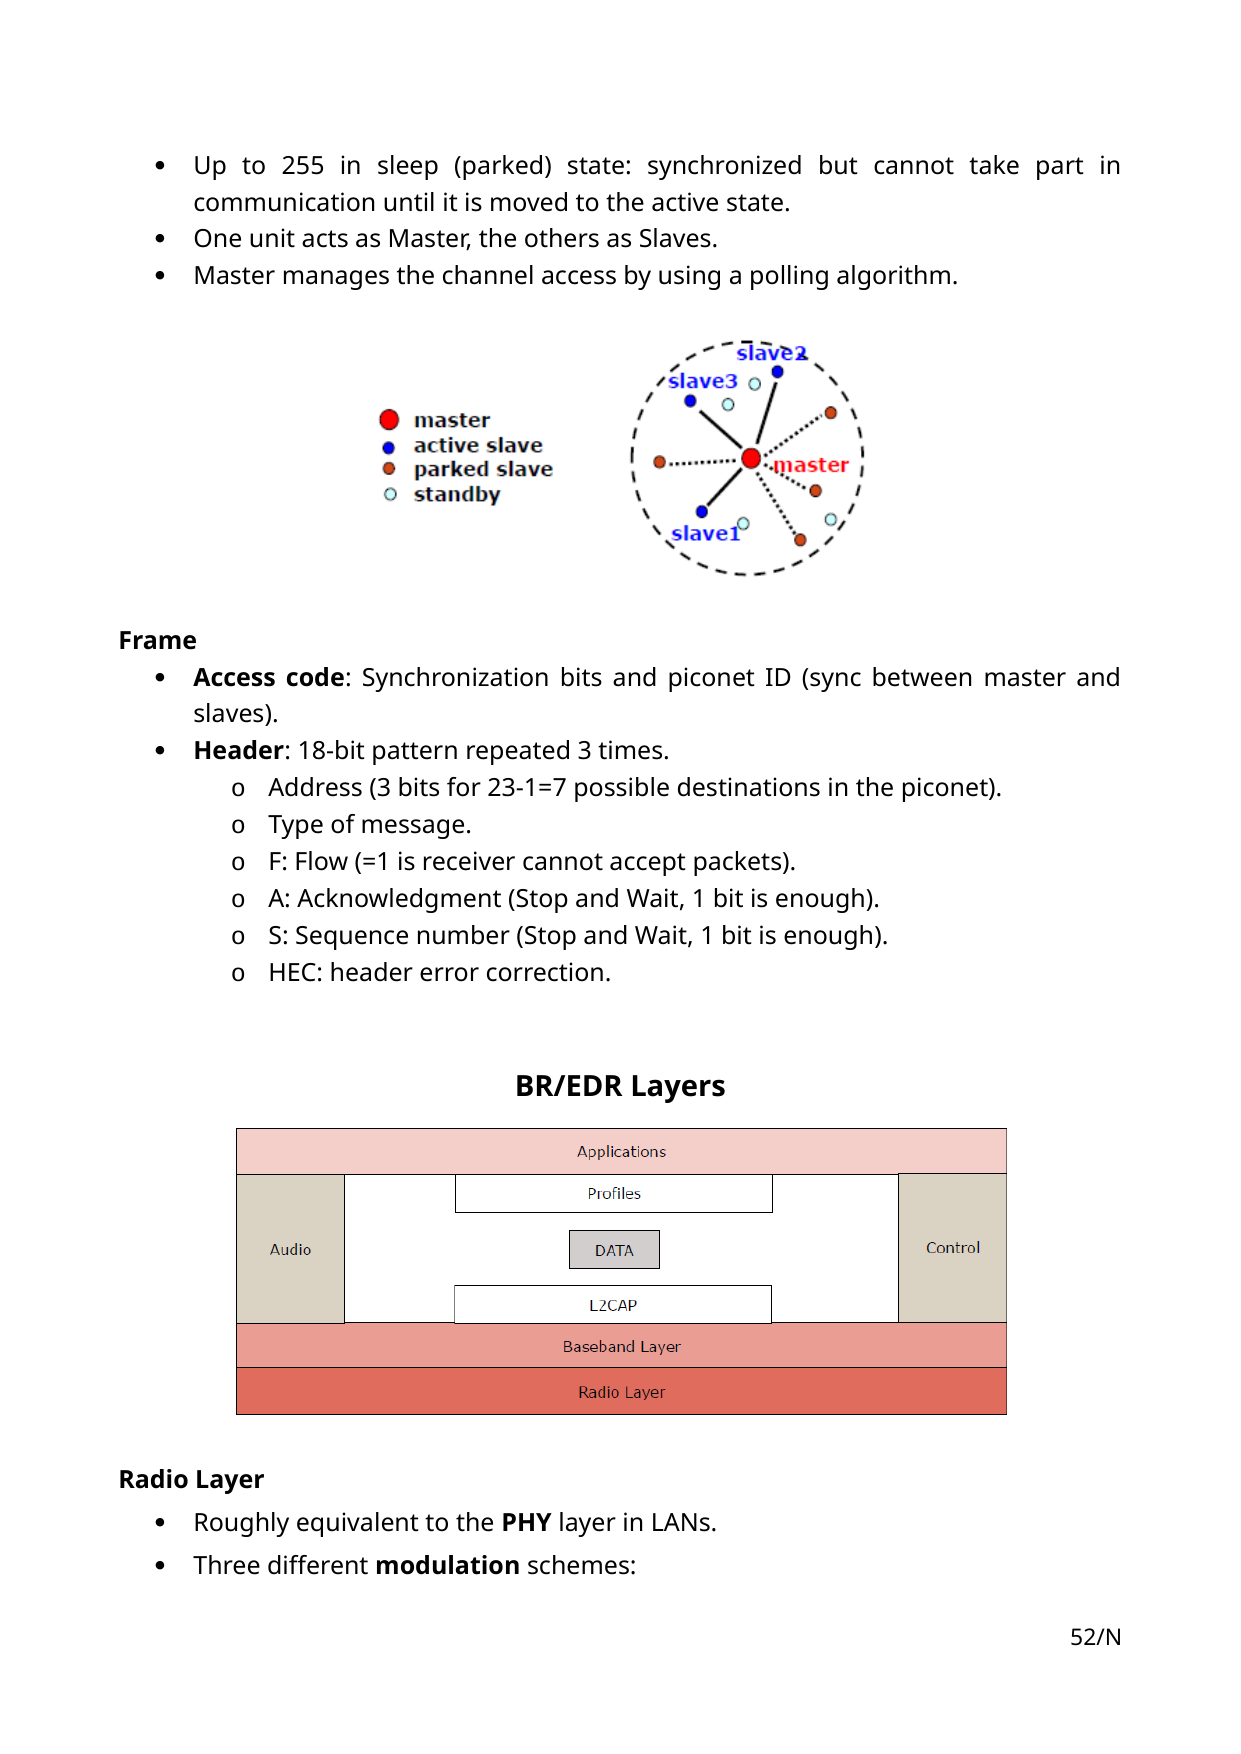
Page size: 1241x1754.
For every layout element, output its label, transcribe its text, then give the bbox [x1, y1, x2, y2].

picture [221, 1118, 1019, 1423]
list Three different modulation schemes: [156, 1548, 1122, 1582]
list One unit acts as Master, the others as Slaves. [156, 221, 1122, 255]
text Radio Layer [118, 1462, 1122, 1496]
list HEC: header error correction. [231, 954, 1122, 989]
list F: Flow (=1 is receiver cannot accept packets). [231, 843, 1122, 878]
picture [366, 331, 874, 584]
list Header: 18-bit pattern repeated 3 times. [156, 733, 1122, 767]
list S: Sequence number (Stop and Wait, 1 bit is enough). [231, 917, 1122, 952]
list Access code: Synchronization bits and piconet ID (sync between master and slaves). [156, 659, 1122, 730]
list Type of message. [231, 806, 1122, 841]
list Up to 255 in sleep (parked) state: synchronized but cannot take part in communication until it is moved to the active state. [156, 148, 1122, 218]
list A: Acknowledgment (Stop and Wait, 1 bit is enough). [231, 880, 1122, 915]
list Master manages the channel access by using a polling algorithm. [156, 258, 1122, 292]
text BR/EDR Layers [118, 1065, 1122, 1104]
text Frame [118, 622, 1122, 656]
list Roughly equivalent to the PHY layer in LANs. [156, 1505, 1122, 1539]
list Address (3 bits for 23-1=7 possible destinations in the piconet). [231, 769, 1122, 804]
